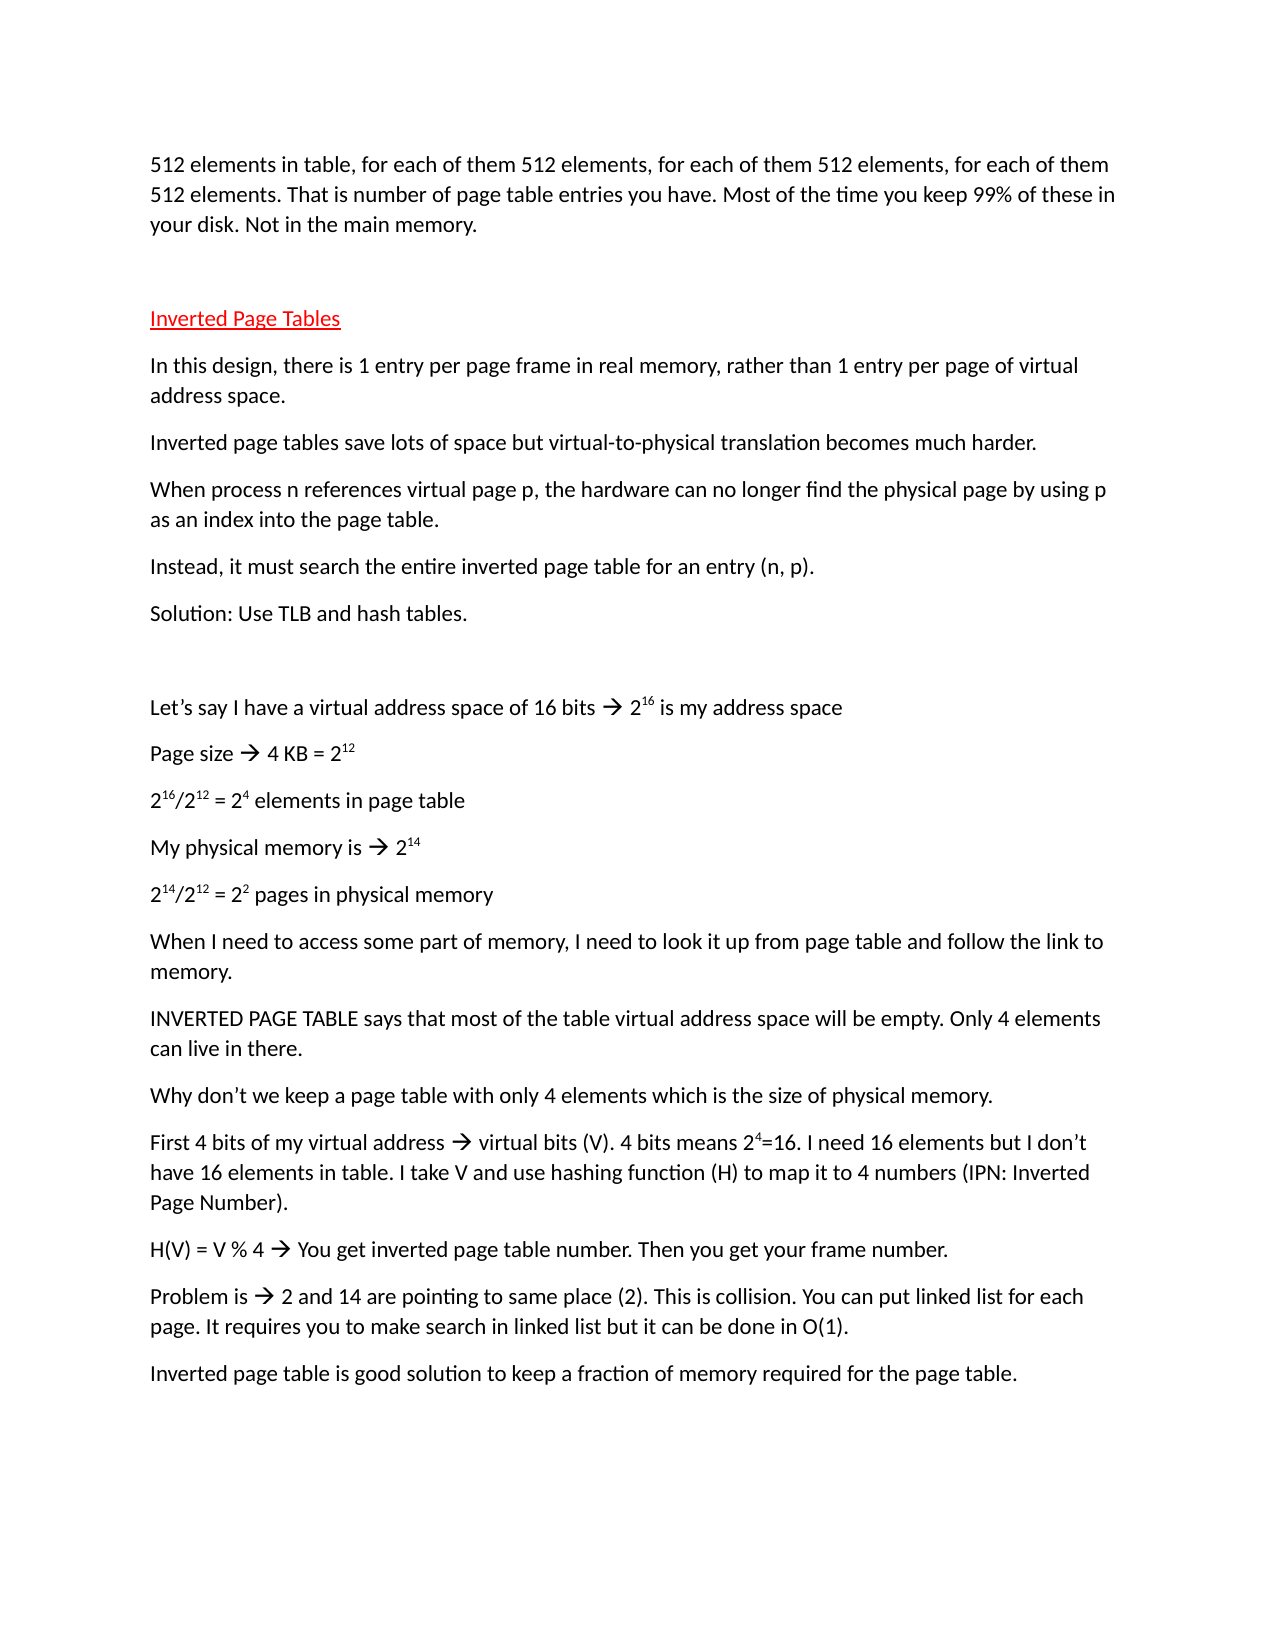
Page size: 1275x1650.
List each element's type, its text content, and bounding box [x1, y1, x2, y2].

text Page size 4 KB = 212 [150, 739, 1125, 768]
text Inverted page table is good solution to keep a fraction of memory required for the page table. [150, 1359, 1125, 1387]
text Why don’t we keep a page table with only 4 elements which is the size of physical memory. [150, 1081, 1125, 1109]
text 214/212 = 22 pages in physical memory [150, 880, 1125, 908]
text In this design, there is 1 entry per page frame in real memory, rather than 1 entry per page of virtual address space. [150, 351, 1125, 409]
text Instead, it must search the entire inverted page table for an entry (n, p). [150, 552, 1125, 580]
text My physical memory is 214 [150, 833, 1125, 861]
text H(V) = V % 4 You get inverted page table number. Then you get your frame number. [150, 1235, 1125, 1263]
text 216/212 = 24 elements in page table [150, 786, 1125, 814]
text When process n references virtual page p, the hardware can no longer find the physical page by using p as an index into the page table. [150, 475, 1125, 533]
text Inverted Page Tables [150, 304, 1125, 332]
text INVERTED PAGE TABLE says that most of the table virtual address space will be empty. Only 4 elements can live in there. [150, 1004, 1125, 1062]
text When I need to access some part of memory, I need to look it up from page table and follow the link to memory. [150, 927, 1125, 985]
text Let’s say I have a virtual address space of 16 bits 216 is my address space [150, 693, 1125, 721]
text Inverted page tables save lots of space but virtual-to-physical translation becomes much harder. [150, 428, 1125, 456]
text Solution: Use TLB and hash tables. [150, 599, 1125, 627]
text Problem is 2 and 14 are pointing to same place (2). This is collision. You can put linked list for each page. It requires you to make search in linked list but it can be done in O(1). [150, 1282, 1125, 1341]
text 512 elements in table, for each of them 512 elements, for each of them 512 elements, for each of them 512 elements. That is number of page table entries you have. Most of the time you keep 99% of these in your disk. Not in the main memory. [150, 150, 1125, 238]
text First 4 bits of my virtual address virtual bits (V). 4 bits means 24=16. I need 16 elements but I don’t have 16 elements in table. I take V and use hashing function (H) to map it to 4 numbers (IPN: Inverted Page Number). [150, 1128, 1125, 1217]
